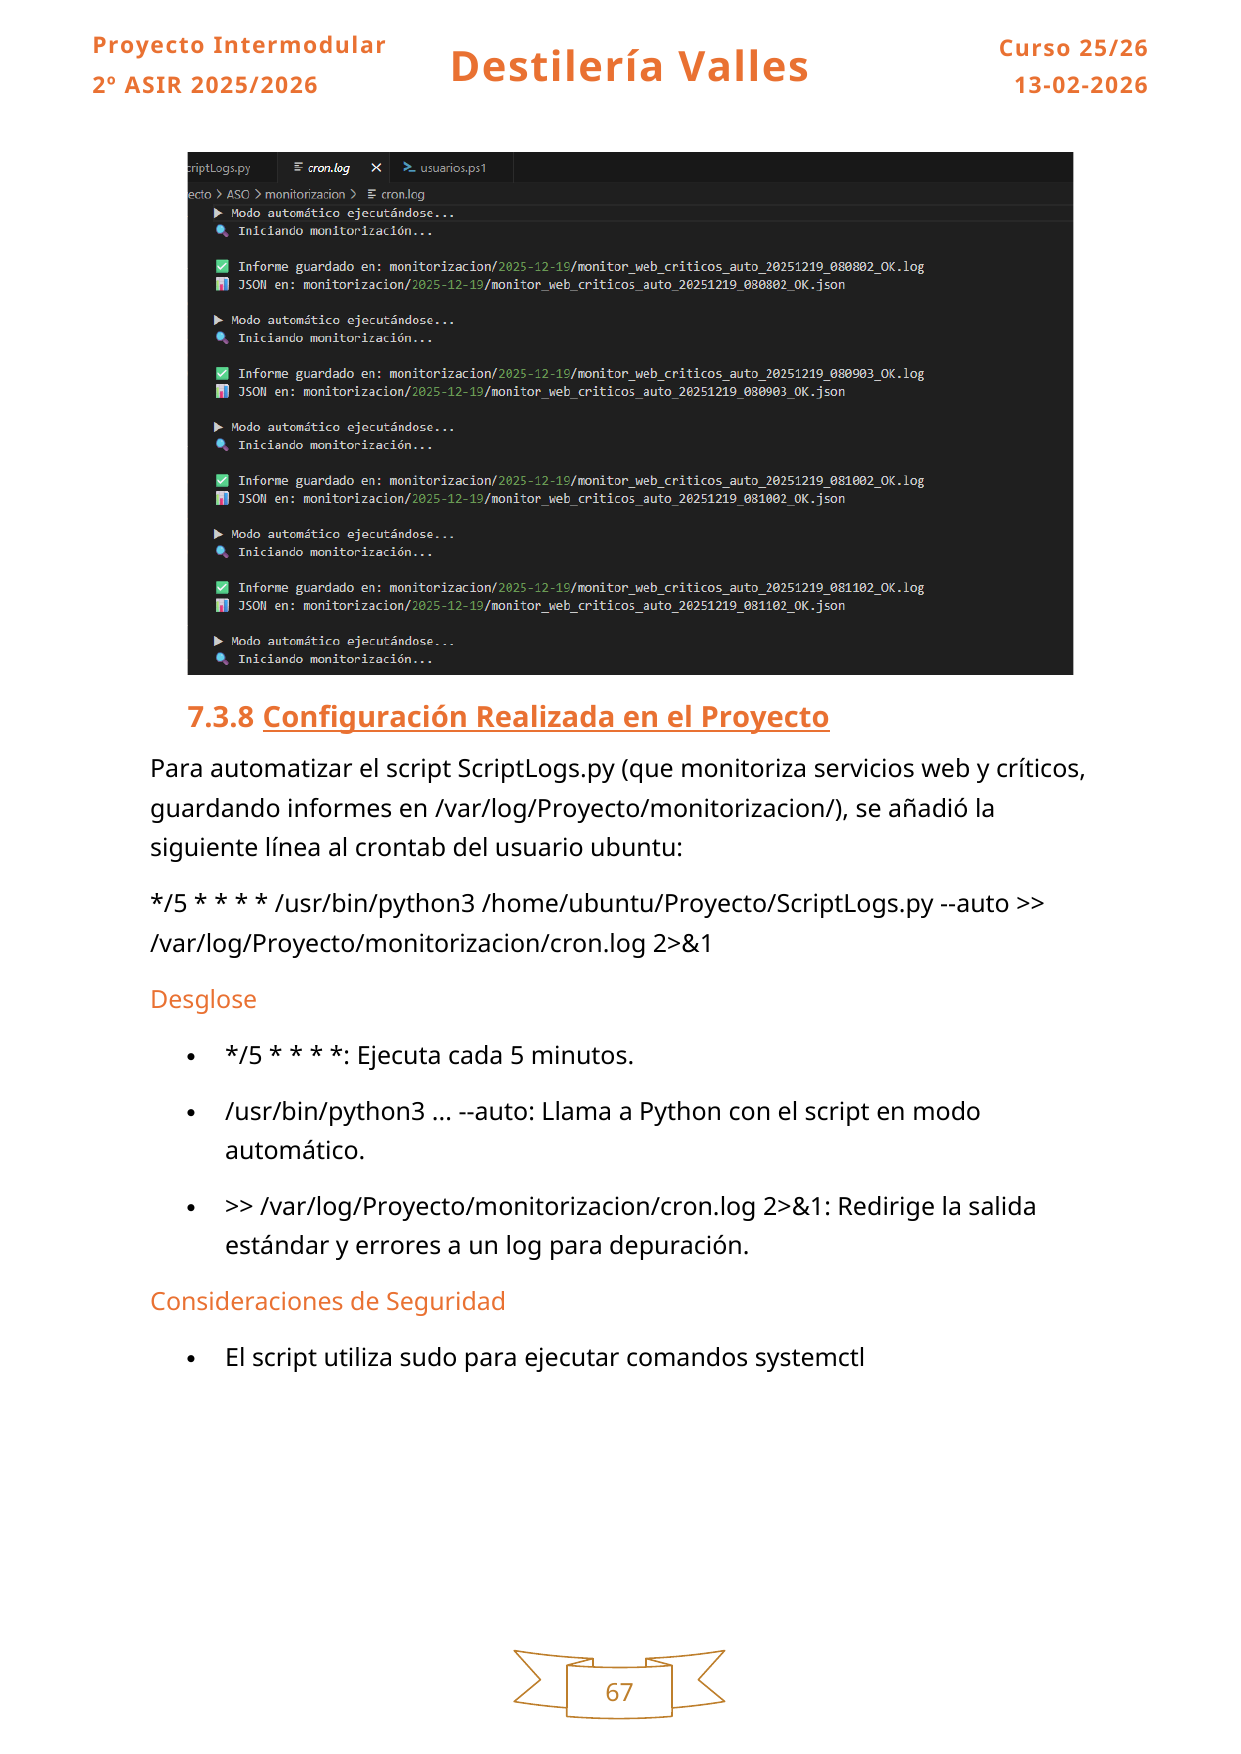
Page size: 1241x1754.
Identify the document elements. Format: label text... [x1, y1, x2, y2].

list >> /var/log/Proyecto/monitorizacion/cron.log 2>&1: Redirige la salida estándar y errores a un log para depuración. [187, 1189, 1090, 1262]
picture [187, 152, 1074, 675]
subtitle Configuración Realizada en el Proyecto [187, 697, 1090, 736]
text Para automatizar el script ScriptLogs.py (que monitoriza servicios web y críticos, guardando informes en /var/log/Proyecto/monitorizacion/), se añadió la siguiente línea al crontab del usuario ubuntu: [150, 751, 1090, 864]
list El script utiliza sudo para ejecutar comandos systemctl [187, 1340, 1090, 1374]
text Desglose [150, 982, 1090, 1016]
list */5 * * * *: Ejecuta cada 5 minutos. [187, 1038, 1090, 1072]
list /usr/bin/python3 ... --auto: Llama a Python con el script en modo automático. [187, 1094, 1090, 1167]
text Consideraciones de Seguridad [150, 1284, 1090, 1318]
text */5 * * * * /usr/bin/python3 /home/ubuntu/Proyecto/ScriptLogs.py --auto >> /var/log/Proyecto/monitorizacion/cron.log 2>&1 [150, 886, 1090, 959]
